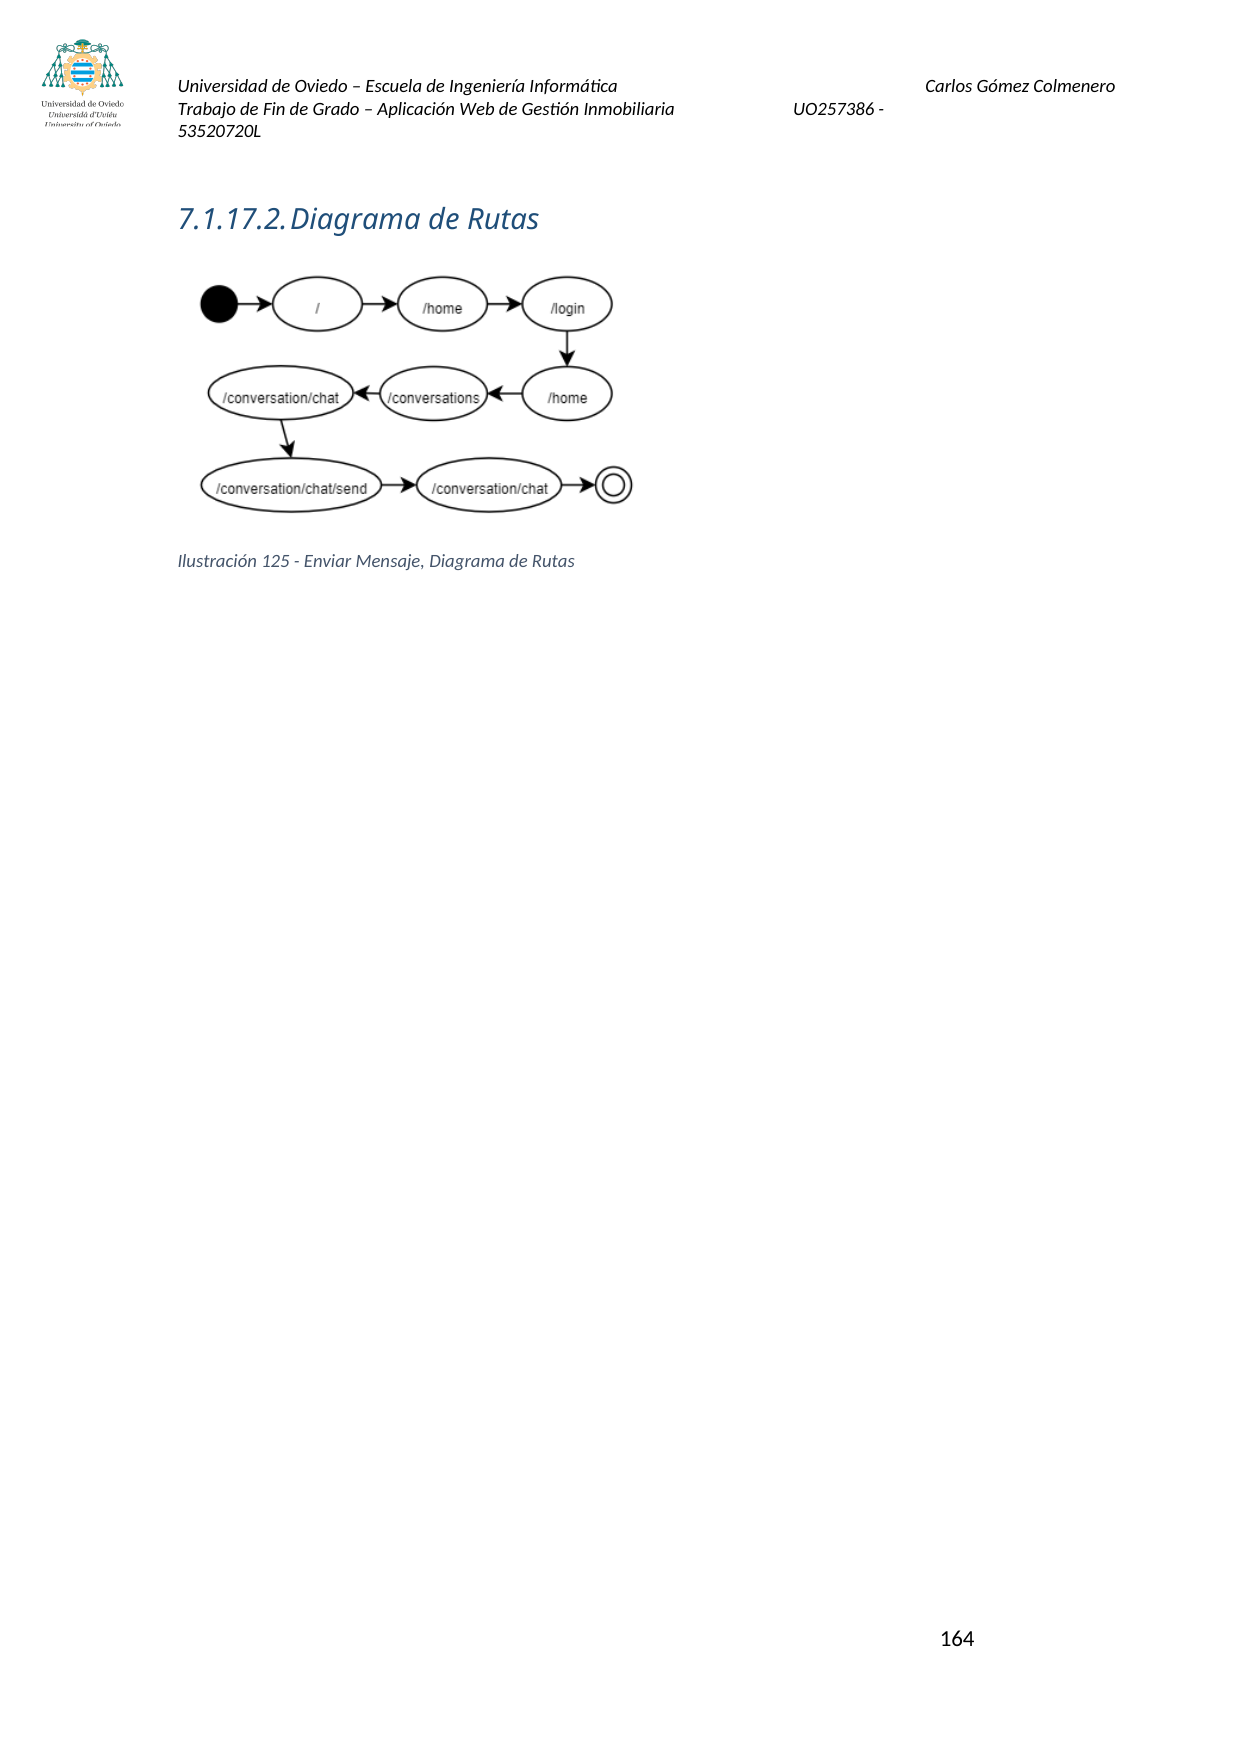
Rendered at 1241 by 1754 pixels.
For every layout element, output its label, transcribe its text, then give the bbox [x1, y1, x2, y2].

subtitle Diagrama de Rutas [177, 199, 974, 238]
text Ilustración 125 - Enviar Mensaje, Diagrama de Rutas [177, 549, 974, 572]
picture [36, 38, 124, 126]
picture [177, 266, 650, 531]
